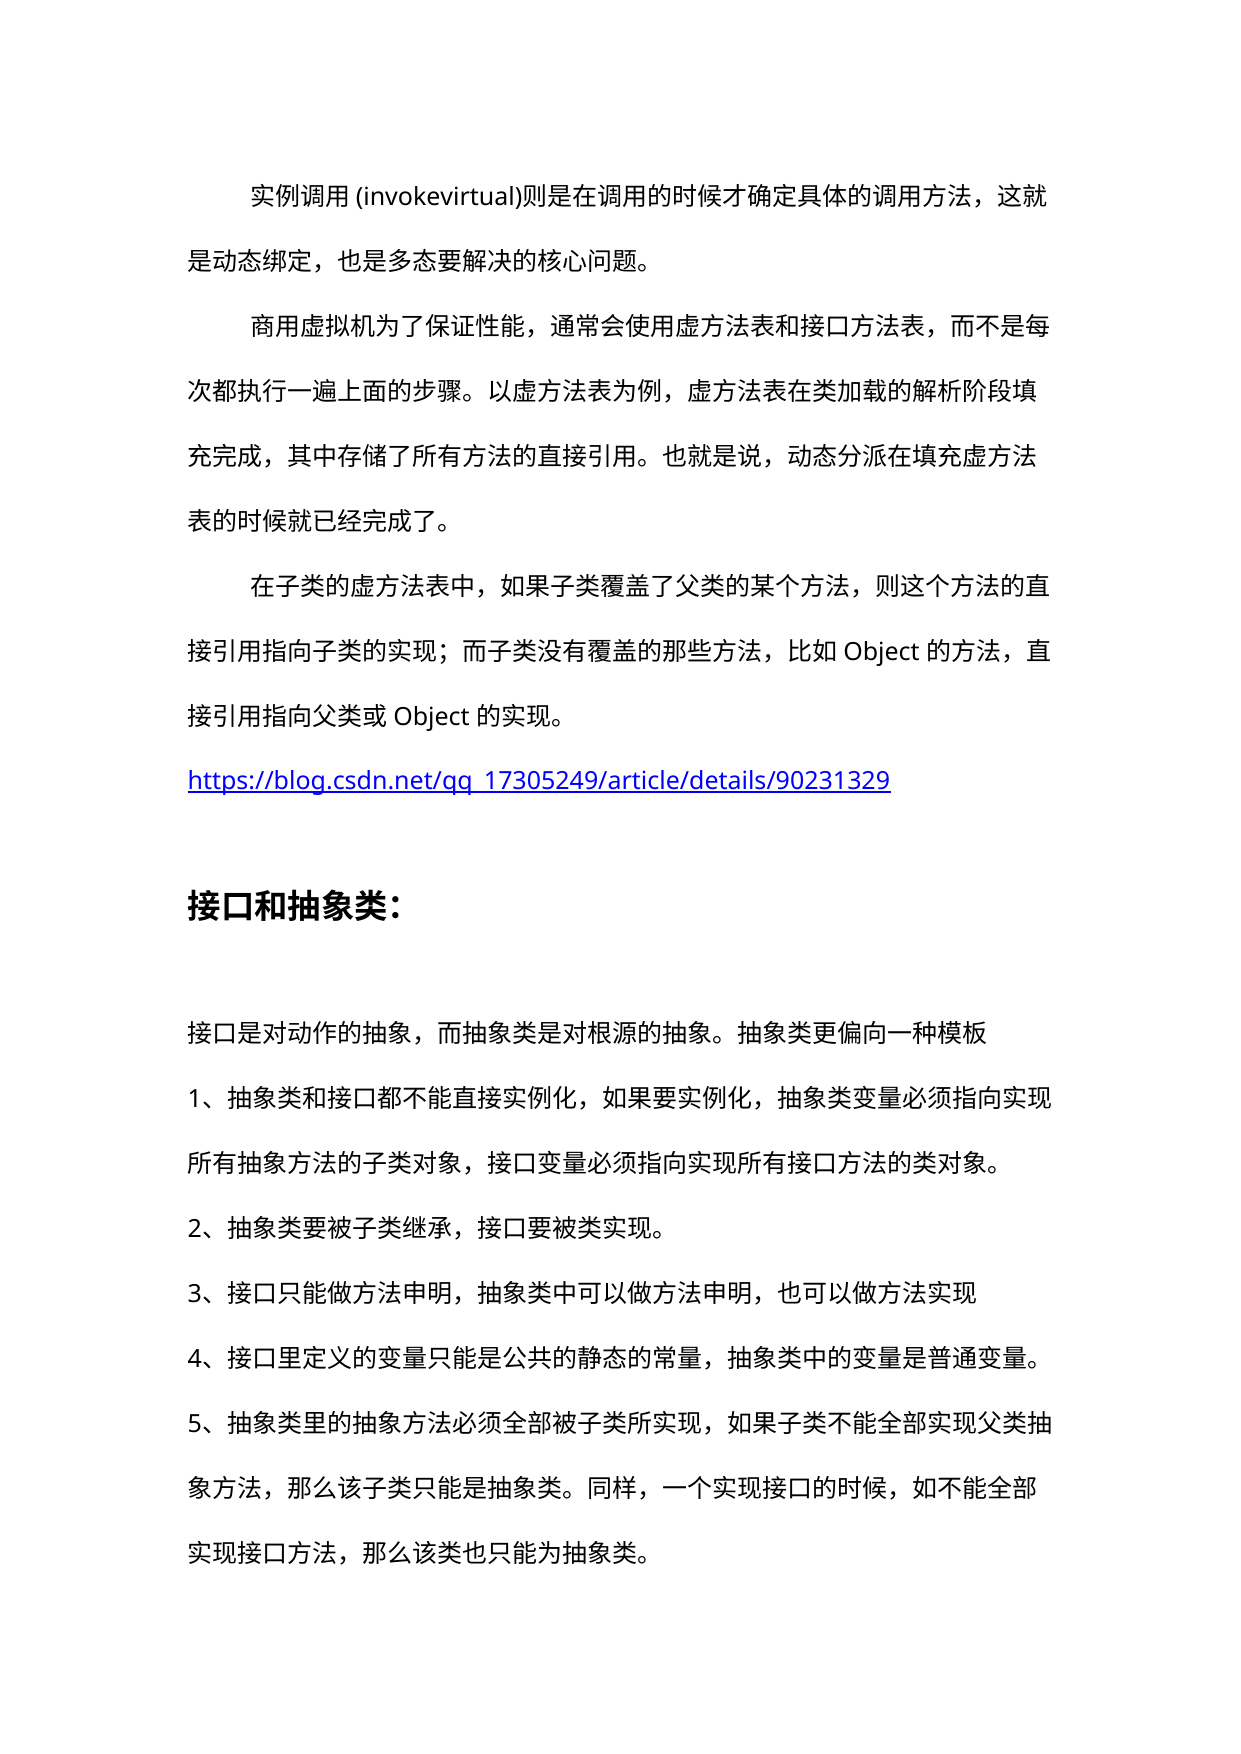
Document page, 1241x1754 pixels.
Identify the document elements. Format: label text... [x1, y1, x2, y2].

text 接口是对动作的抽象，而抽象类是对根源的抽象。抽象类更偏向一种模板 [187, 999, 1053, 1064]
subtitle 接口和抽象类： [187, 872, 1053, 937]
text 2、抽象类要被子类继承，接口要被类实现。 [187, 1194, 1053, 1259]
text 在子类的虚方法表中，如果子类覆盖了父类的某个方法，则这个方法的直接引用指向子类的实现；而子类没有覆盖的那些方法，比如 Object 的方法，直接引用指向父类或 Object 的实现。 [187, 552, 1053, 747]
text 4、接口里定义的变量只能是公共的静态的常量，抽象类中的变量是普通变量。 [187, 1324, 1053, 1389]
text 实例调用 (invokevirtual)则是在调用的时候才确定具体的调用方法，这就是动态绑定，也是多态要解决的核心问题。 [187, 162, 1053, 292]
text https://blog.csdn.net/qq_17305249/article/details/90231329 [187, 747, 1053, 812]
text 3、接口只能做方法申明，抽象类中可以做方法申明，也可以做方法实现 [187, 1259, 1053, 1324]
text 1、抽象类和接口都不能直接实例化，如果要实例化，抽象类变量必须指向实现所有抽象方法的子类对象，接口变量必须指向实现所有接口方法的类对象。 [187, 1064, 1053, 1194]
text 商用虚拟机为了保证性能，通常会使用虚方法表和接口方法表，而不是每次都执行一遍上面的步骤。以虚方法表为例，虚方法表在类加载的解析阶段填充完成，其中存储了所有方法的直接引用。也就是说，动态分派在填充虚方法表的时候就已经完成了。 [187, 292, 1053, 552]
text 5、抽象类里的抽象方法必须全部被子类所实现，如果子类不能全部实现父类抽象方法，那么该子类只能是抽象类。同样，一个实现接口的时候，如不能全部实现接口方法，那么该类也只能为抽象类。 [187, 1389, 1053, 1584]
